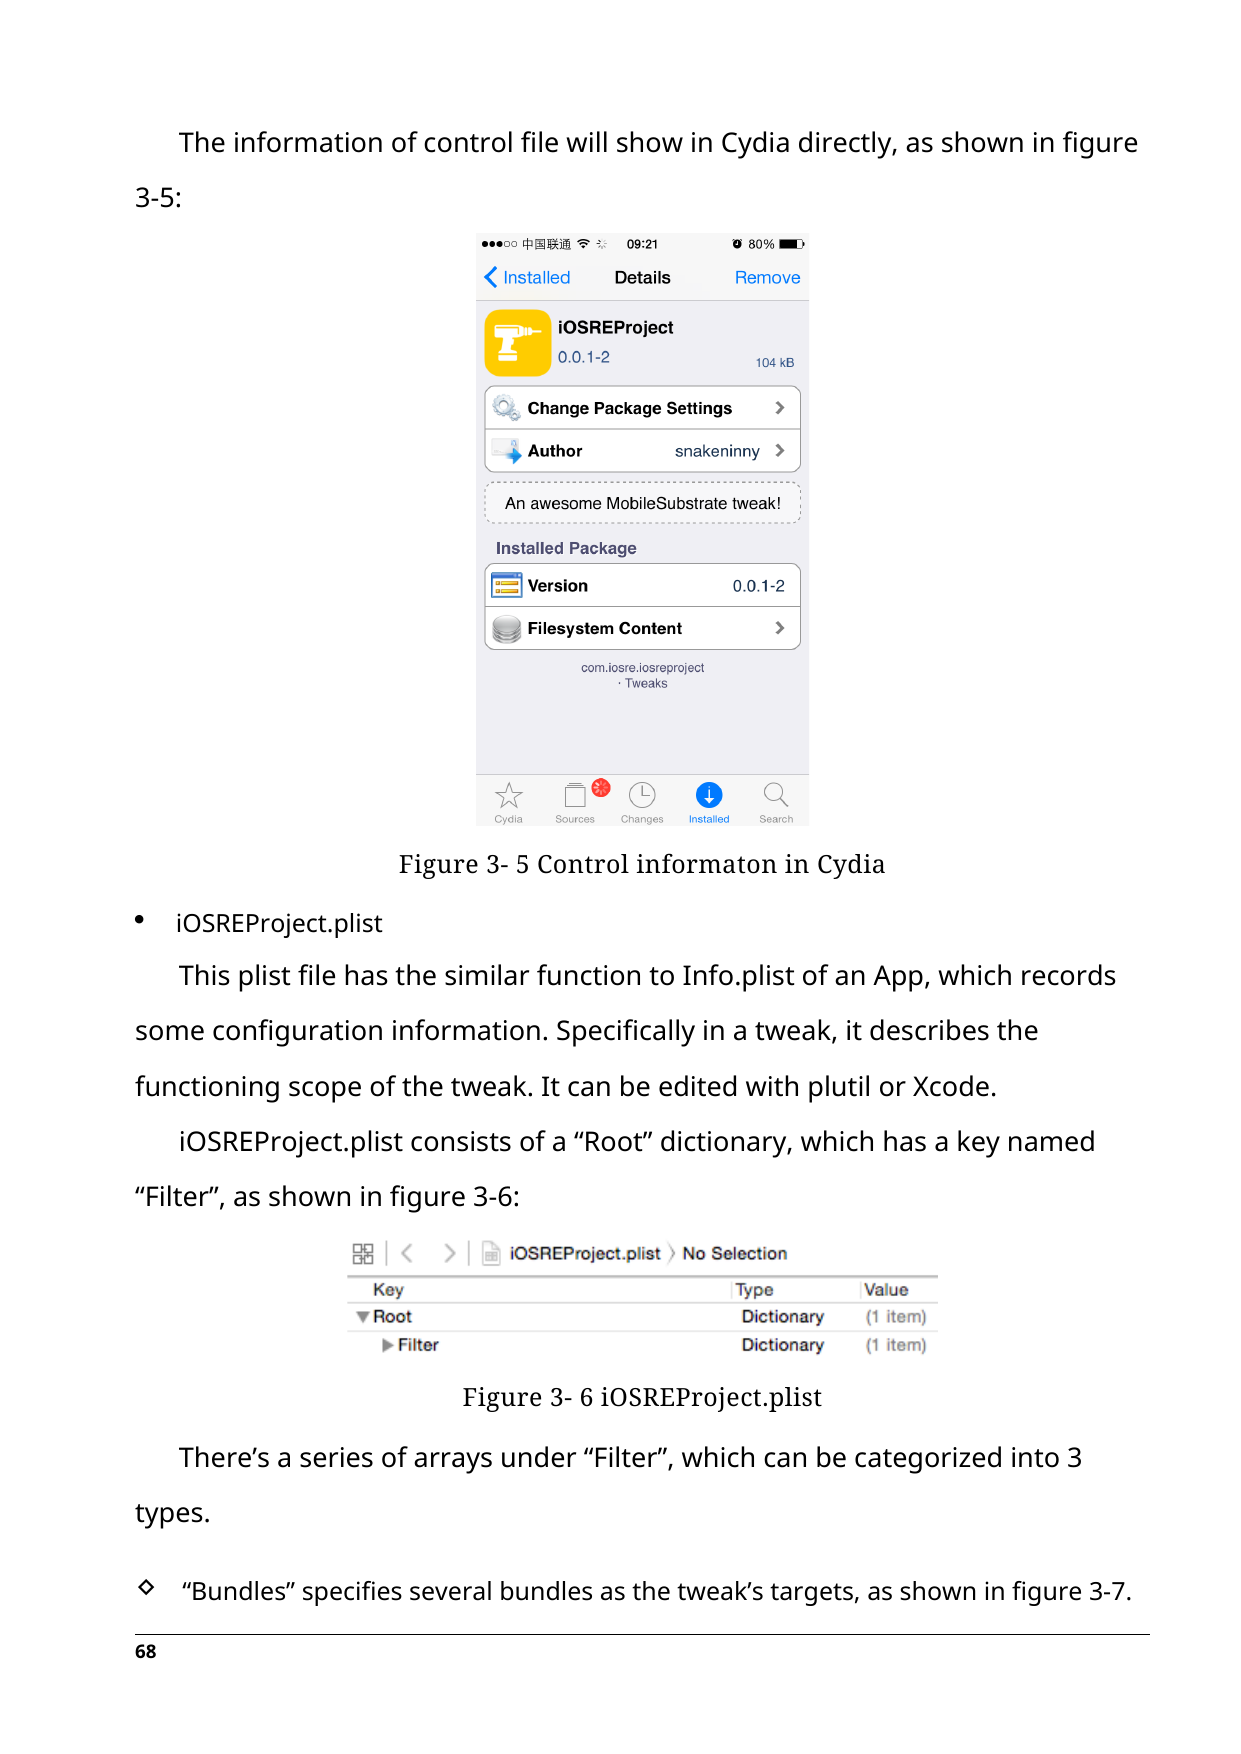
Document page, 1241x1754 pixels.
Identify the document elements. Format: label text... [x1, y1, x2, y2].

text Figure 3- 6 iOSREProject.plist [135, 1379, 1150, 1413]
text iOSREProject.plist consists of a “Root” dictionary, which has a key named “Filter”, as shown in figure 3-6: [135, 1122, 1150, 1215]
text There’s a series of arrays under “Filter”, which can be categorized into 3 types. [135, 1438, 1150, 1531]
text Figure 3- 5 Control informaton in Cydia [135, 846, 1150, 881]
list “Bundles” specifies several bundles as the tweak’s targets, as shown in figure 3-7. [135, 1574, 1150, 1608]
text This plist file has the similar function to Info.plist of an App, which records some configuration information. Specifically in a tweak, it describes the functioning scope of the tweak. It can be edited with plutil or Xcode. [135, 957, 1150, 1104]
picture [347, 1233, 938, 1359]
picture [476, 233, 810, 826]
list iOSREProject.plist [135, 906, 1150, 939]
text The information of control file will show in Cydia directly, as shown in figure 3-5: [135, 123, 1150, 215]
